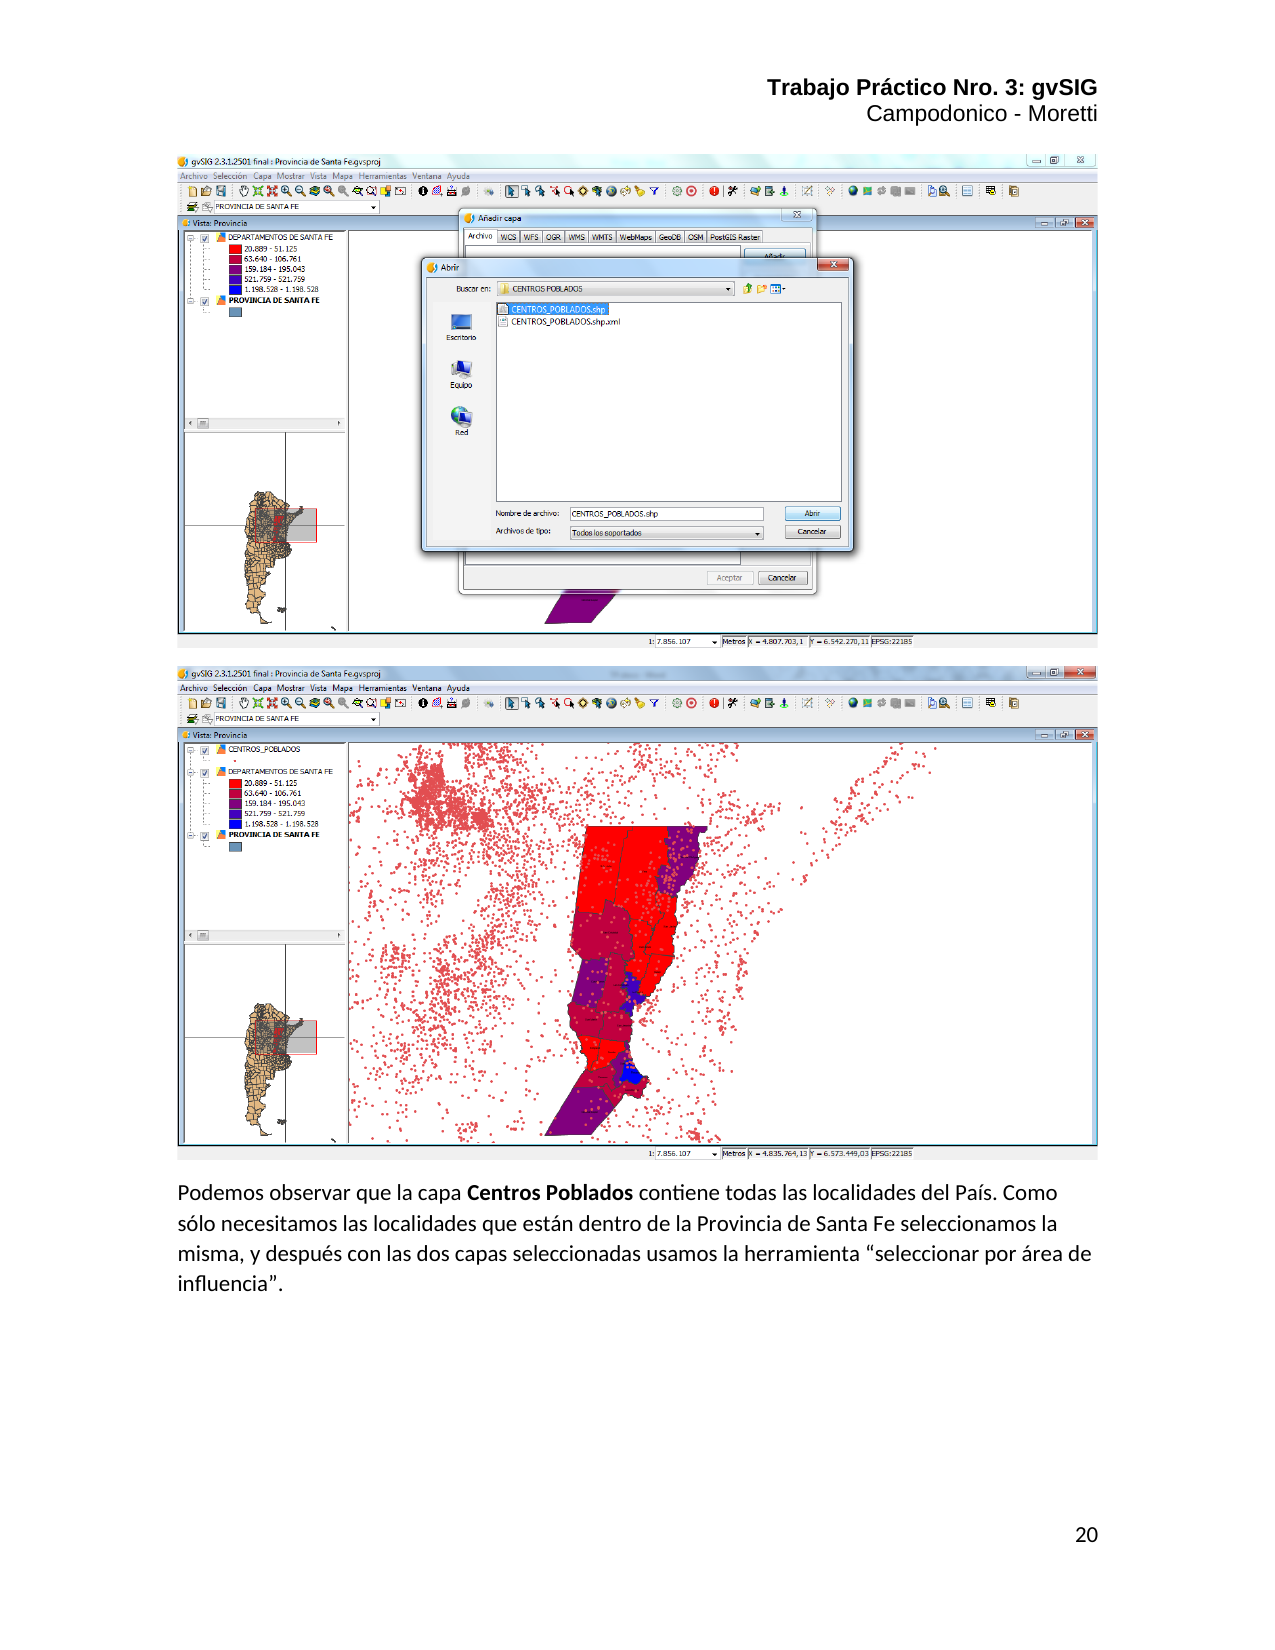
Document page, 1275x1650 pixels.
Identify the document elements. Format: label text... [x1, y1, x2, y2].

picture [177, 154, 1098, 648]
text Podemos observar que la capa Centros Poblados contiene todas las localidades del País. Como sólo necesitamos las localidades que están dentro de la Provincia de Santa Fe seleccionamos la misma, y después con las dos capas seleccionadas usamos la herramienta “seleccionar por área de influencia”. [177, 1178, 1098, 1297]
picture [177, 666, 1098, 1160]
